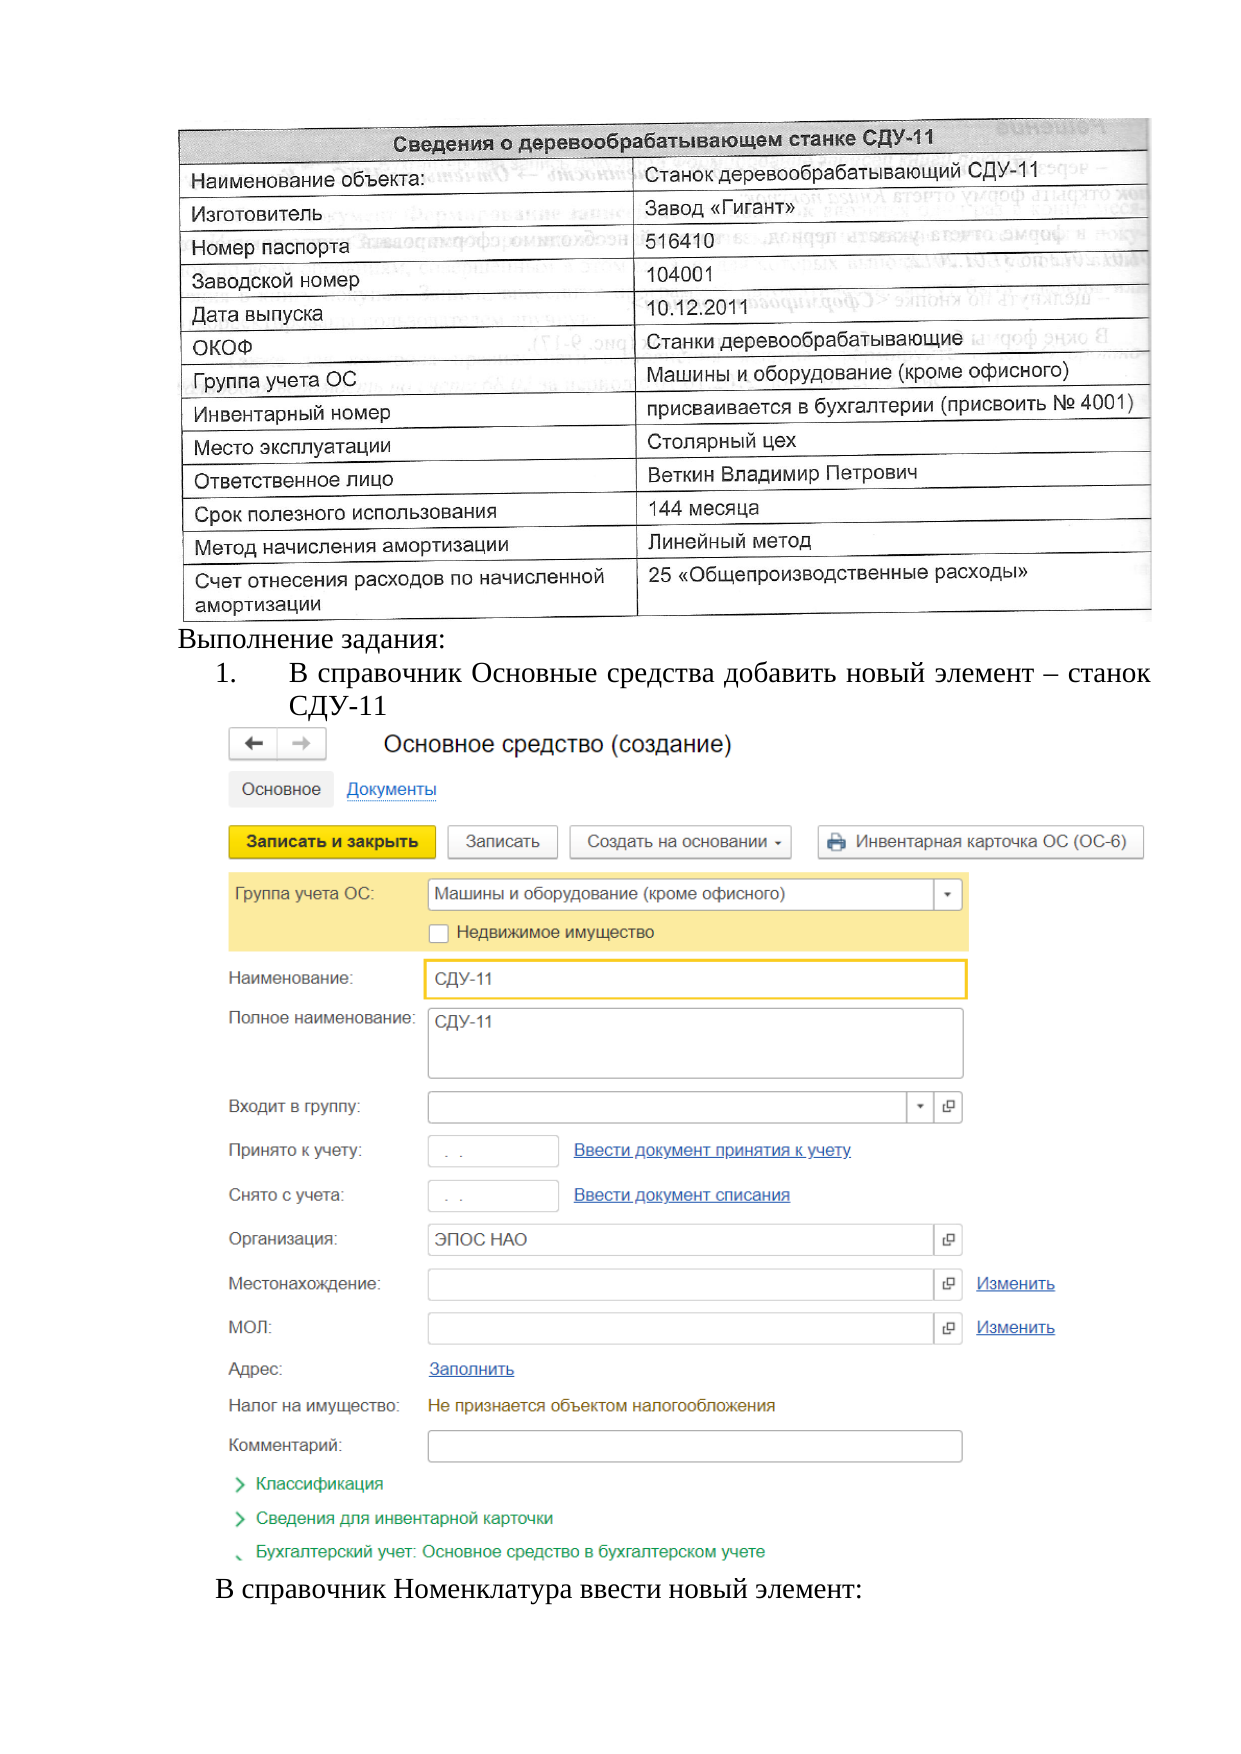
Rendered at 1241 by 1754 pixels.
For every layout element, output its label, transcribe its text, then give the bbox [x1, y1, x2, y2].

picture [177, 118, 1152, 622]
text Выполнение задания: [177, 622, 1152, 655]
list В справочник Основные средства добавить новый элемент – станок СДУ-11 [215, 655, 1152, 722]
text В справочник Номенклатура ввести новый элемент: [215, 1572, 1152, 1605]
picture [214, 722, 1190, 1572]
